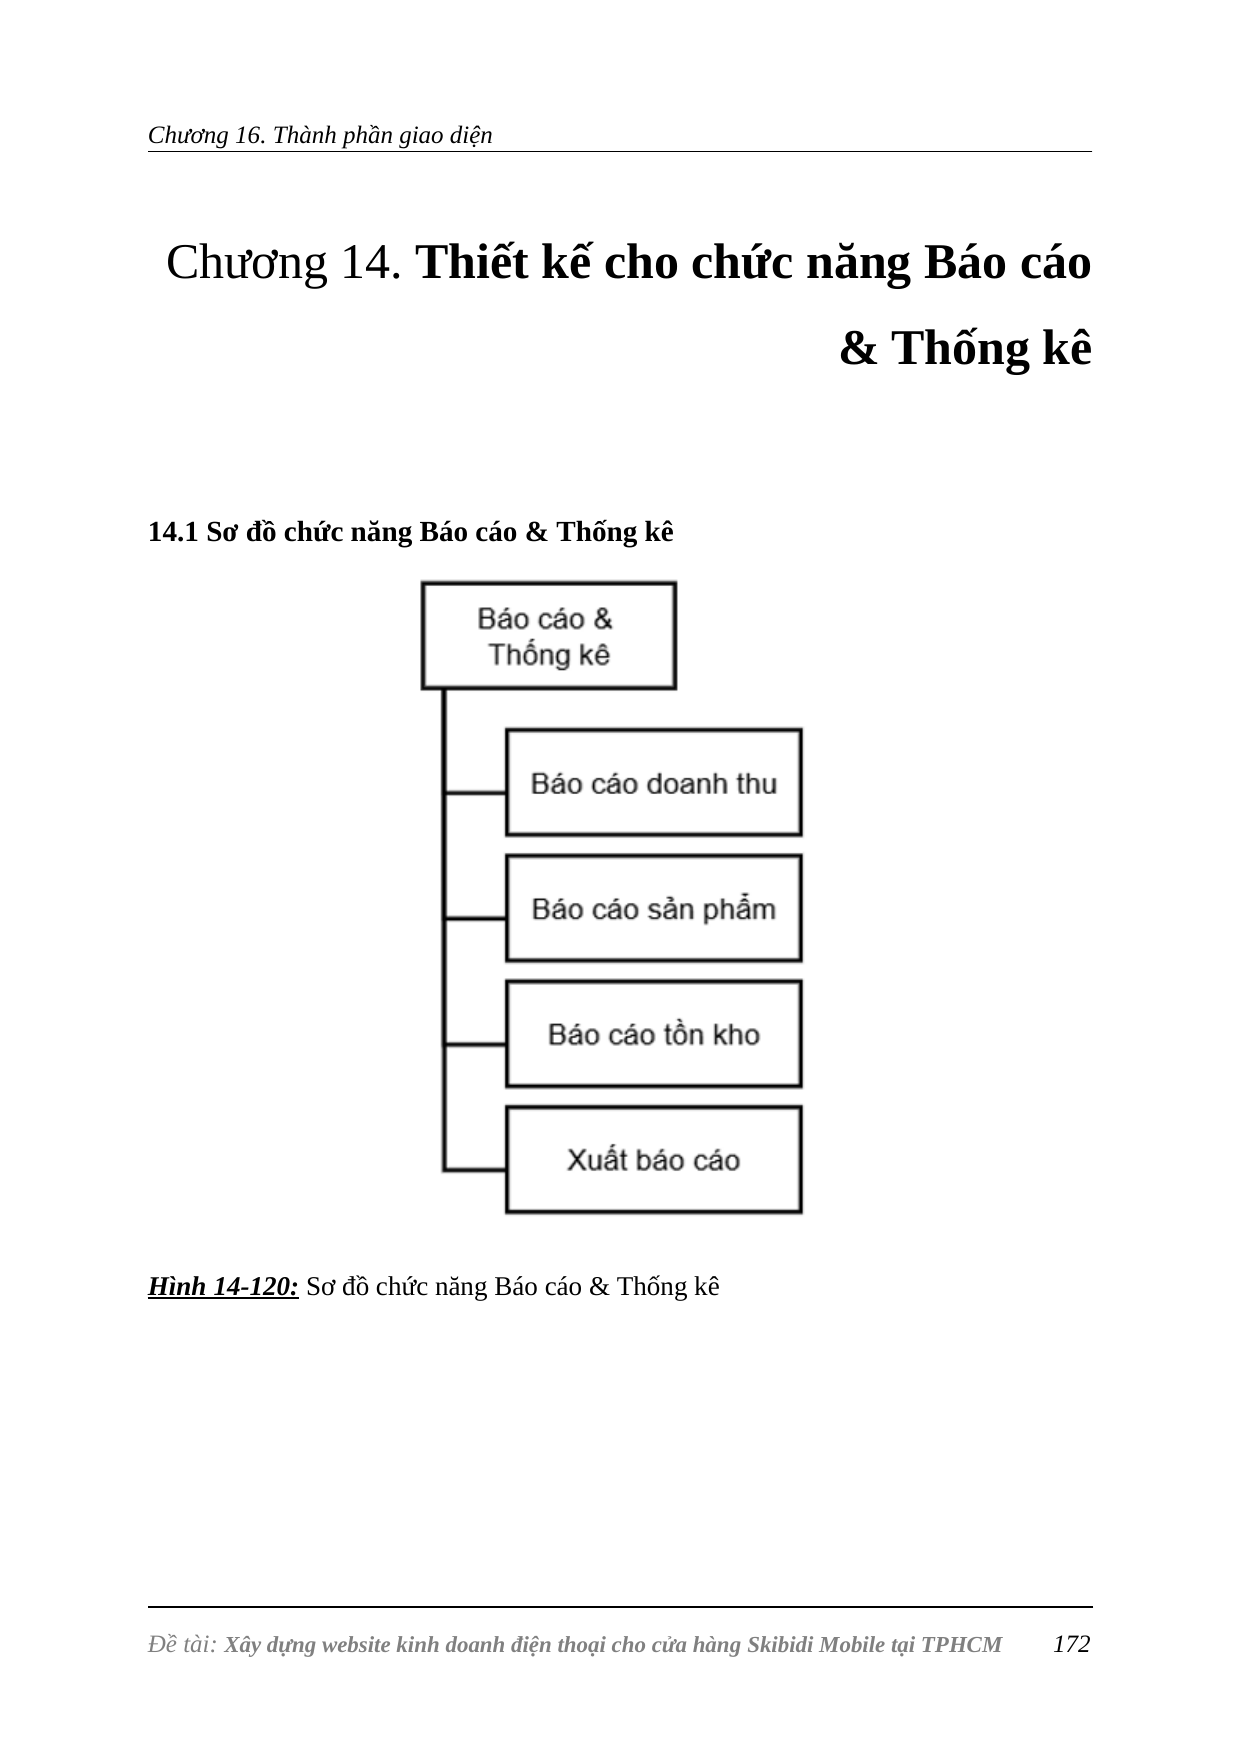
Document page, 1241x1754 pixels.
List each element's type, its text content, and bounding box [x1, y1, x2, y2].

subtitle Thiết kế cho chức năng Báo cáo & Thống kê [148, 232, 1092, 376]
subtitle Sơ đồ chức năng Báo cáo & Thống kê [148, 504, 1092, 550]
picture [413, 575, 828, 1243]
